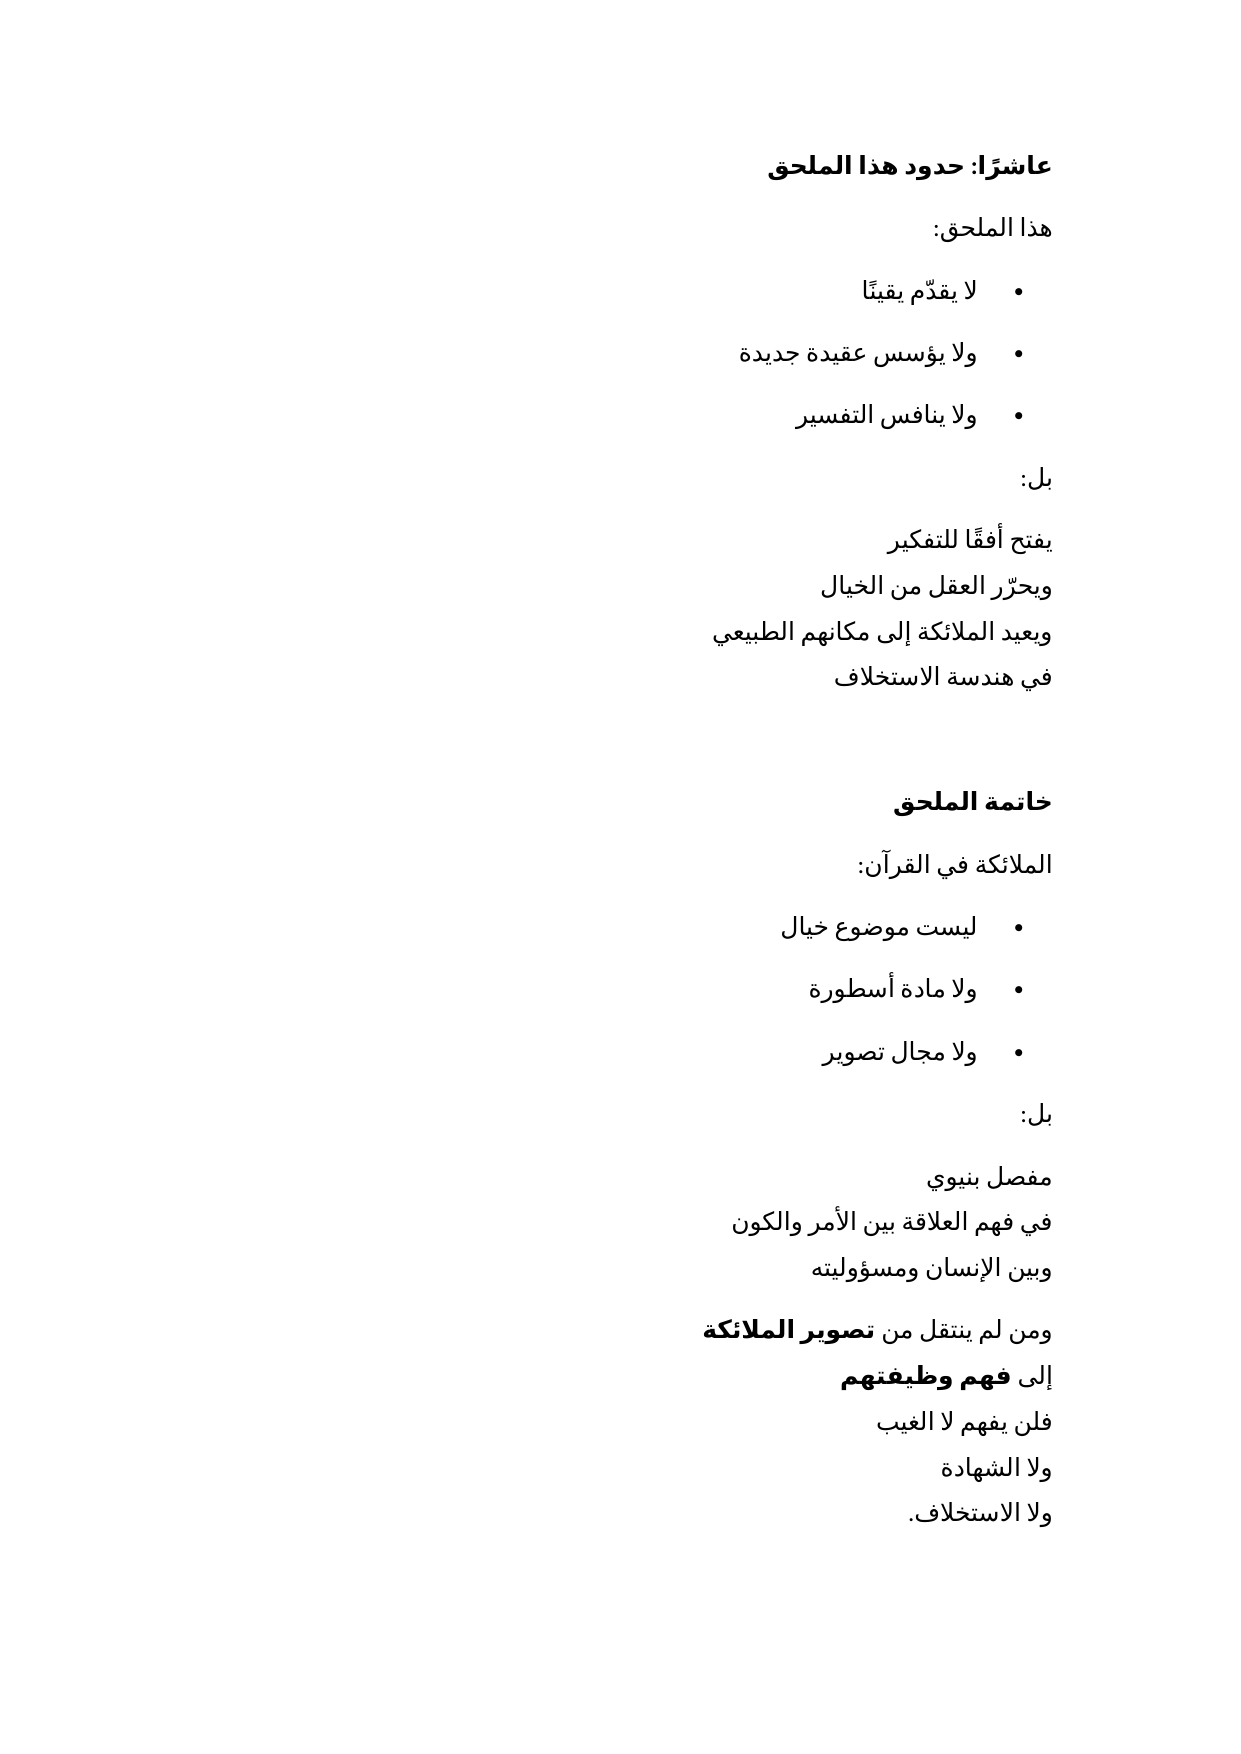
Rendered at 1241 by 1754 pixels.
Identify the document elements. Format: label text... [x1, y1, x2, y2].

list ولا مجال تصوير [187, 1036, 1015, 1066]
list ولا يؤسس عقيدة جديدة [187, 337, 1015, 368]
text خاتمة الملحق [187, 786, 1053, 817]
text ومن لم ينتقل من تصوير الملائكة إلى فهم وظيفتهم فلن يفهم لا الغيب ولا الشهادة ولا الاستخلاف. [187, 1314, 1053, 1528]
list ولا ينافس التفسير [187, 399, 1015, 430]
text عاشرًا: حدود هذا الملحق [187, 150, 1053, 181]
text بل: [187, 462, 1053, 492]
text مفصل بنيوي في فهم العلاقة بين الأمر والكون وبين الإنسان ومسؤوليته [187, 1161, 1053, 1283]
list ولا مادة أسطورة [187, 973, 1015, 1004]
text الملائكة في القرآن: [187, 849, 1053, 879]
text هذا الملحق: [187, 212, 1053, 243]
list ليست موضوع خيال [187, 911, 1015, 942]
text يفتح أفقًا للتفكير ويحرّر العقل من الخيال ويعيد الملائكة إلى مكانهم الطبيعي في هندسة الاستخلاف [187, 524, 1053, 692]
text بل: [187, 1098, 1053, 1129]
list لا يقدّم يقينًا [187, 275, 1015, 305]
